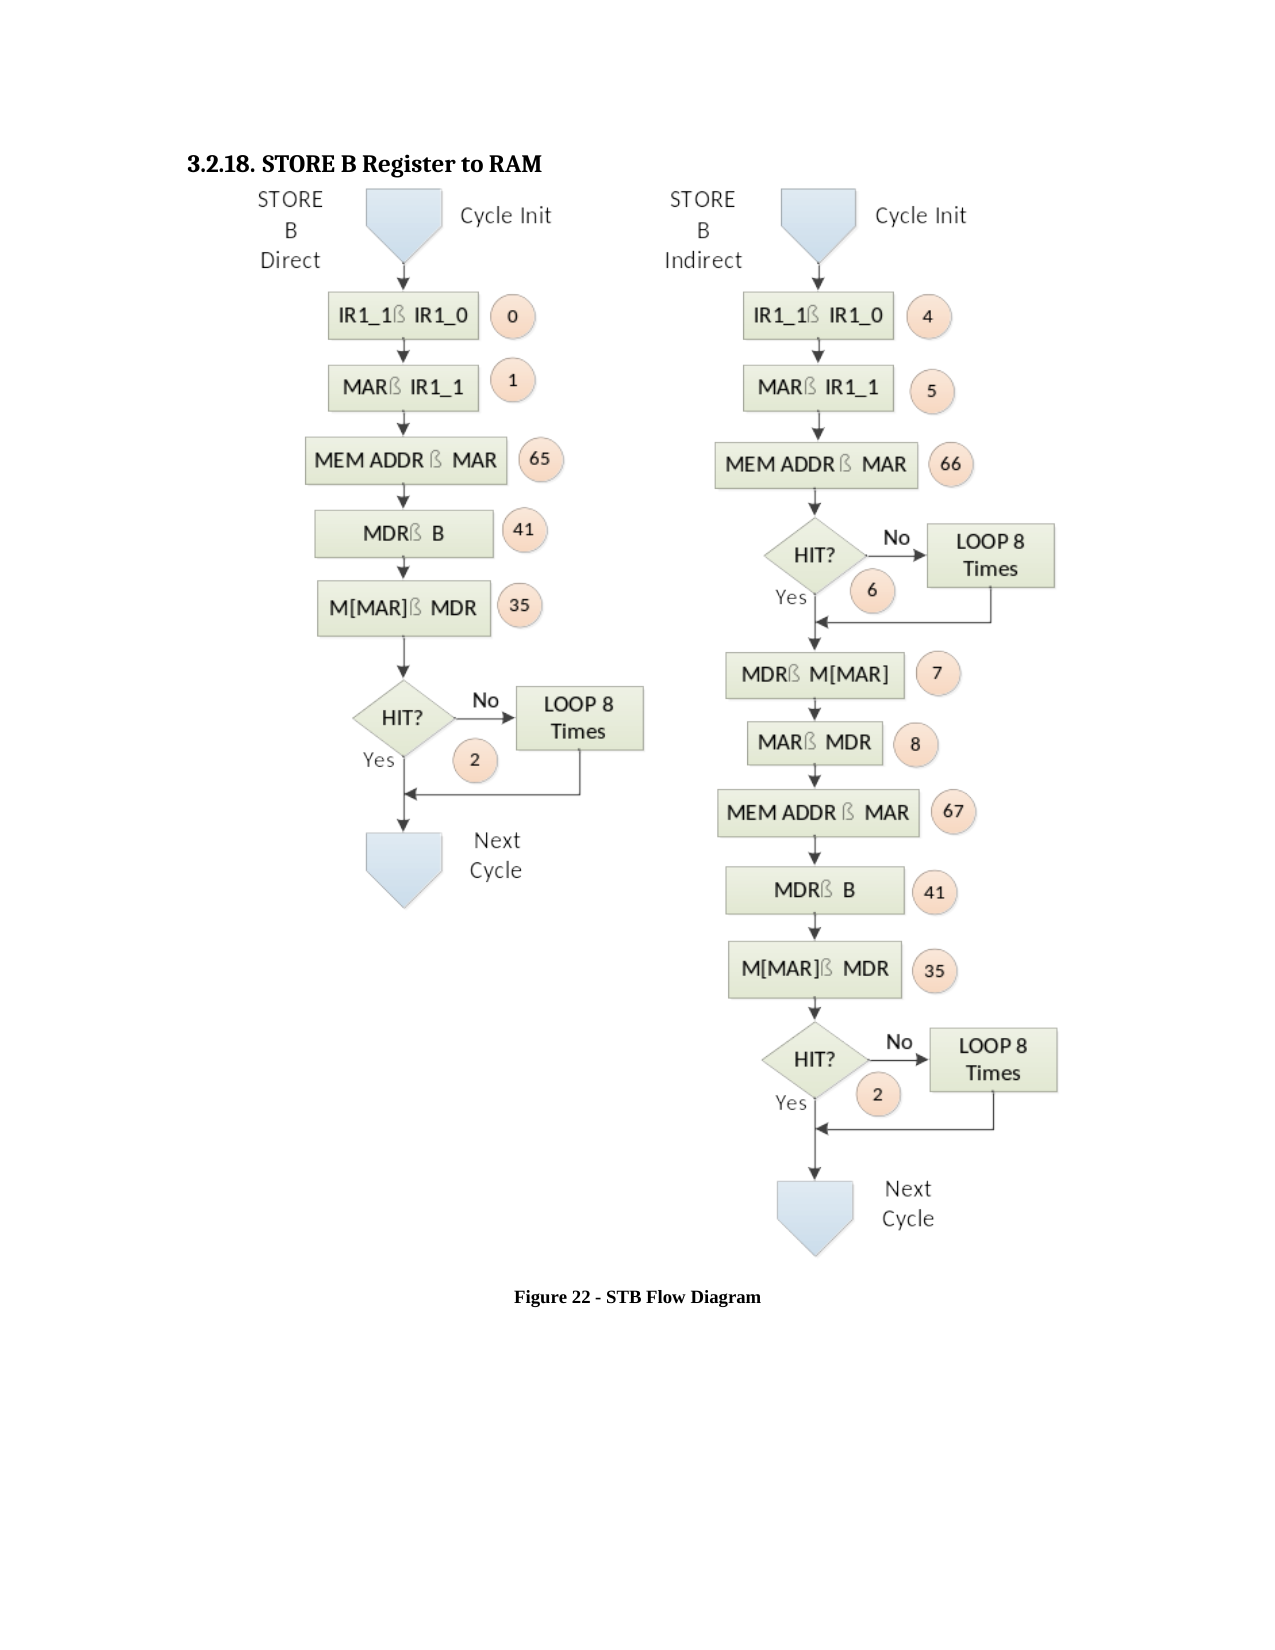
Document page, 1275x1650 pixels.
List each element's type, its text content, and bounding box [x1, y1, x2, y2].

subtitle STORE B Register to RAM [187, 150, 1125, 179]
